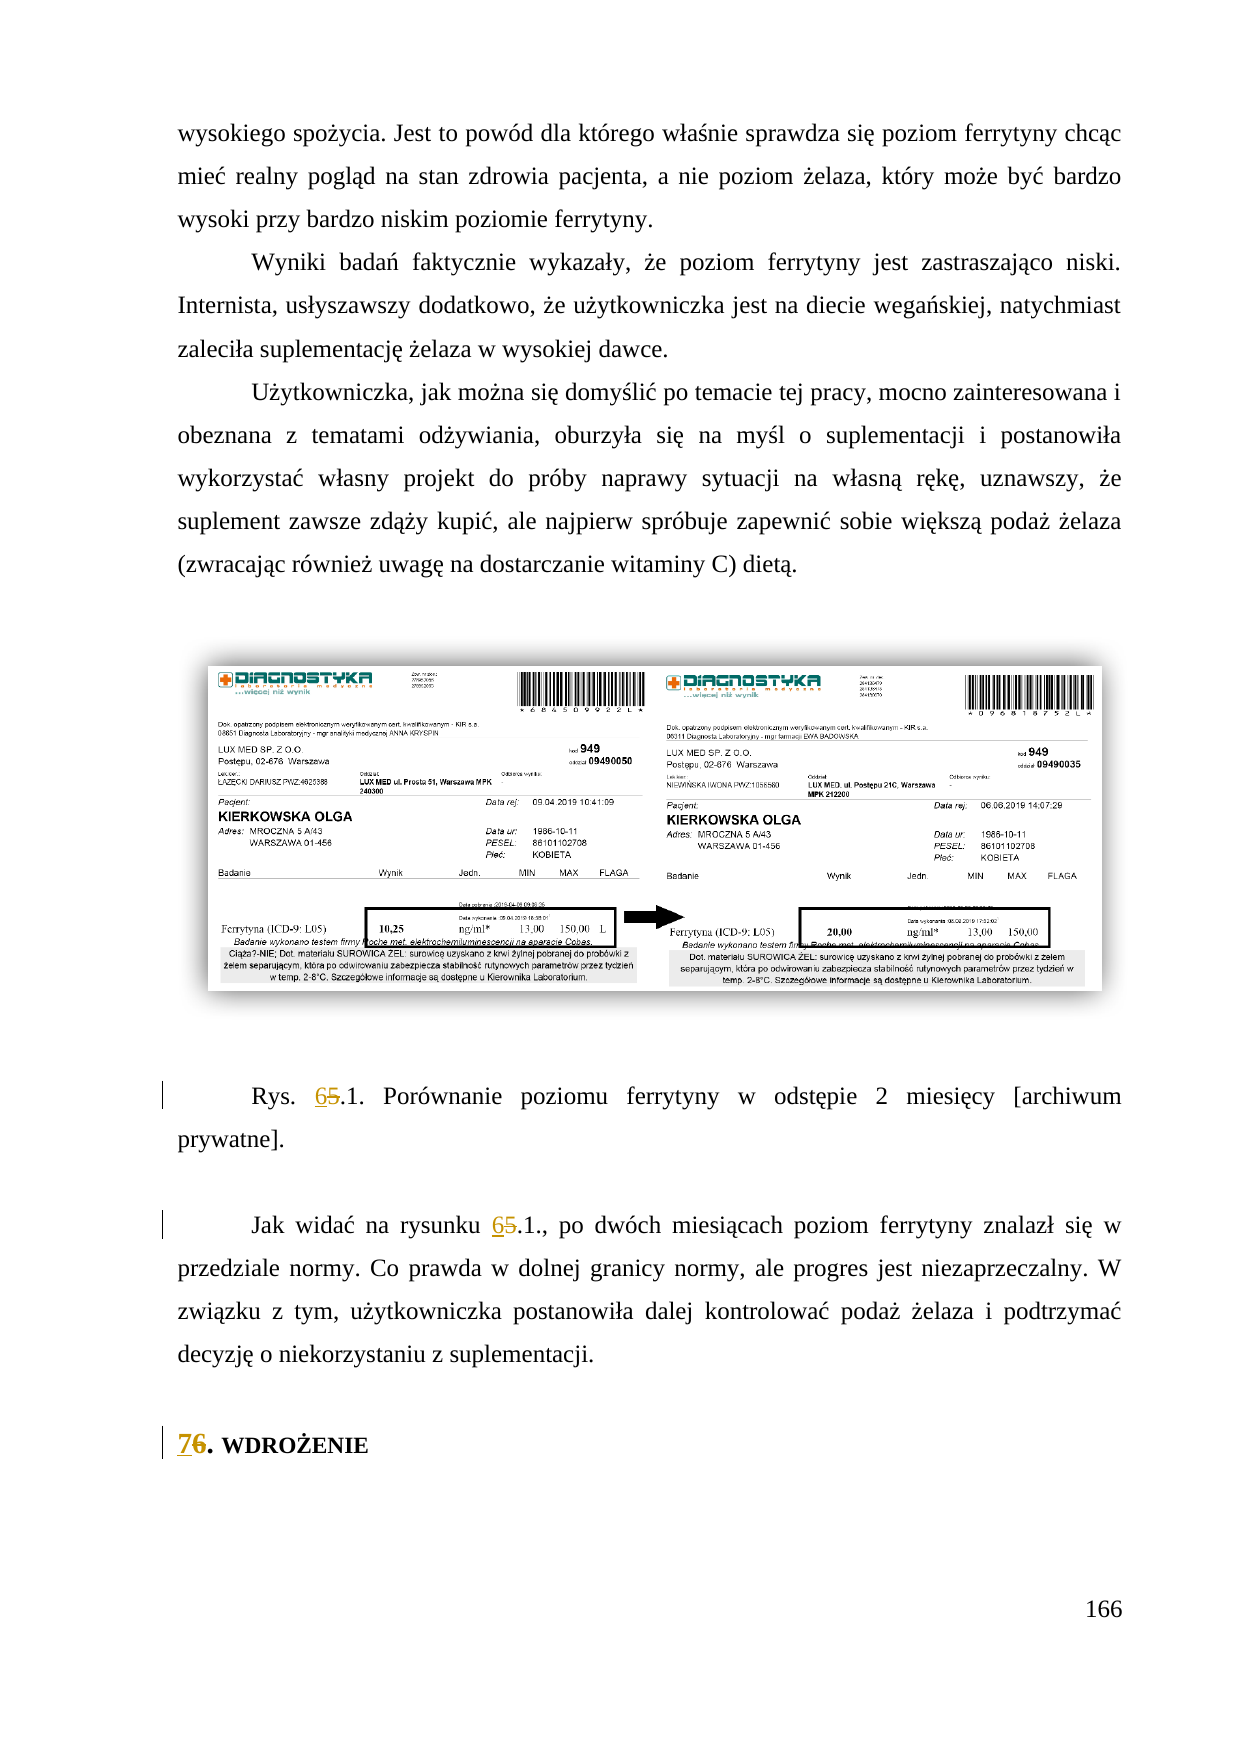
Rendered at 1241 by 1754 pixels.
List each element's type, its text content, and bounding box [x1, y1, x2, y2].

subtitle . wdrożenie [177, 1426, 1122, 1459]
text Użytkowniczka, jak można się domyślić po temacie tej pracy, mocno zainteresowana i obeznana z tematami odżywiania, oburzyła się na myśl o suplementacji i postanowiła wykorzystać własny projekt do próby naprawy sytuacji na własną rękę, uznawszy, że suplement zawsze zdąży kupić, ale najpierw spróbuje zapewnić sobie większą podaż żelaza (zwracając również uwagę na dostarczanie witaminy C) dietą. [177, 377, 1122, 578]
text Wyniki badań faktycznie wykazały, że poziom ferrytyny jest zastraszająco niski. Internista, usłyszawszy dodatkowo, że użytkowniczka jest na diecie wegańskiej, natychmiast zaleciła suplementację żelaza w wysokiej dawce. [177, 247, 1122, 362]
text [177, 118, 1122, 233]
picture [208, 666, 1102, 991]
text Jak widać na rysunku .1., po dwóch miesiącach poziom ferrytyny znalazł się w przedziale normy. Co prawda w dolnej granicy normy, ale progres jest niezaprzeczalny. W związku z tym, użytkowniczka postanowiła dalej kontrolować podaż żelaza i podtrzymać decyzję o niekorzystaniu z suplementacji. [177, 1210, 1122, 1368]
text Rys. .1. Porównanie poziomu ferrytyny w odstępie 2 miesięcy [archiwum prywatne]. [177, 1081, 1122, 1153]
